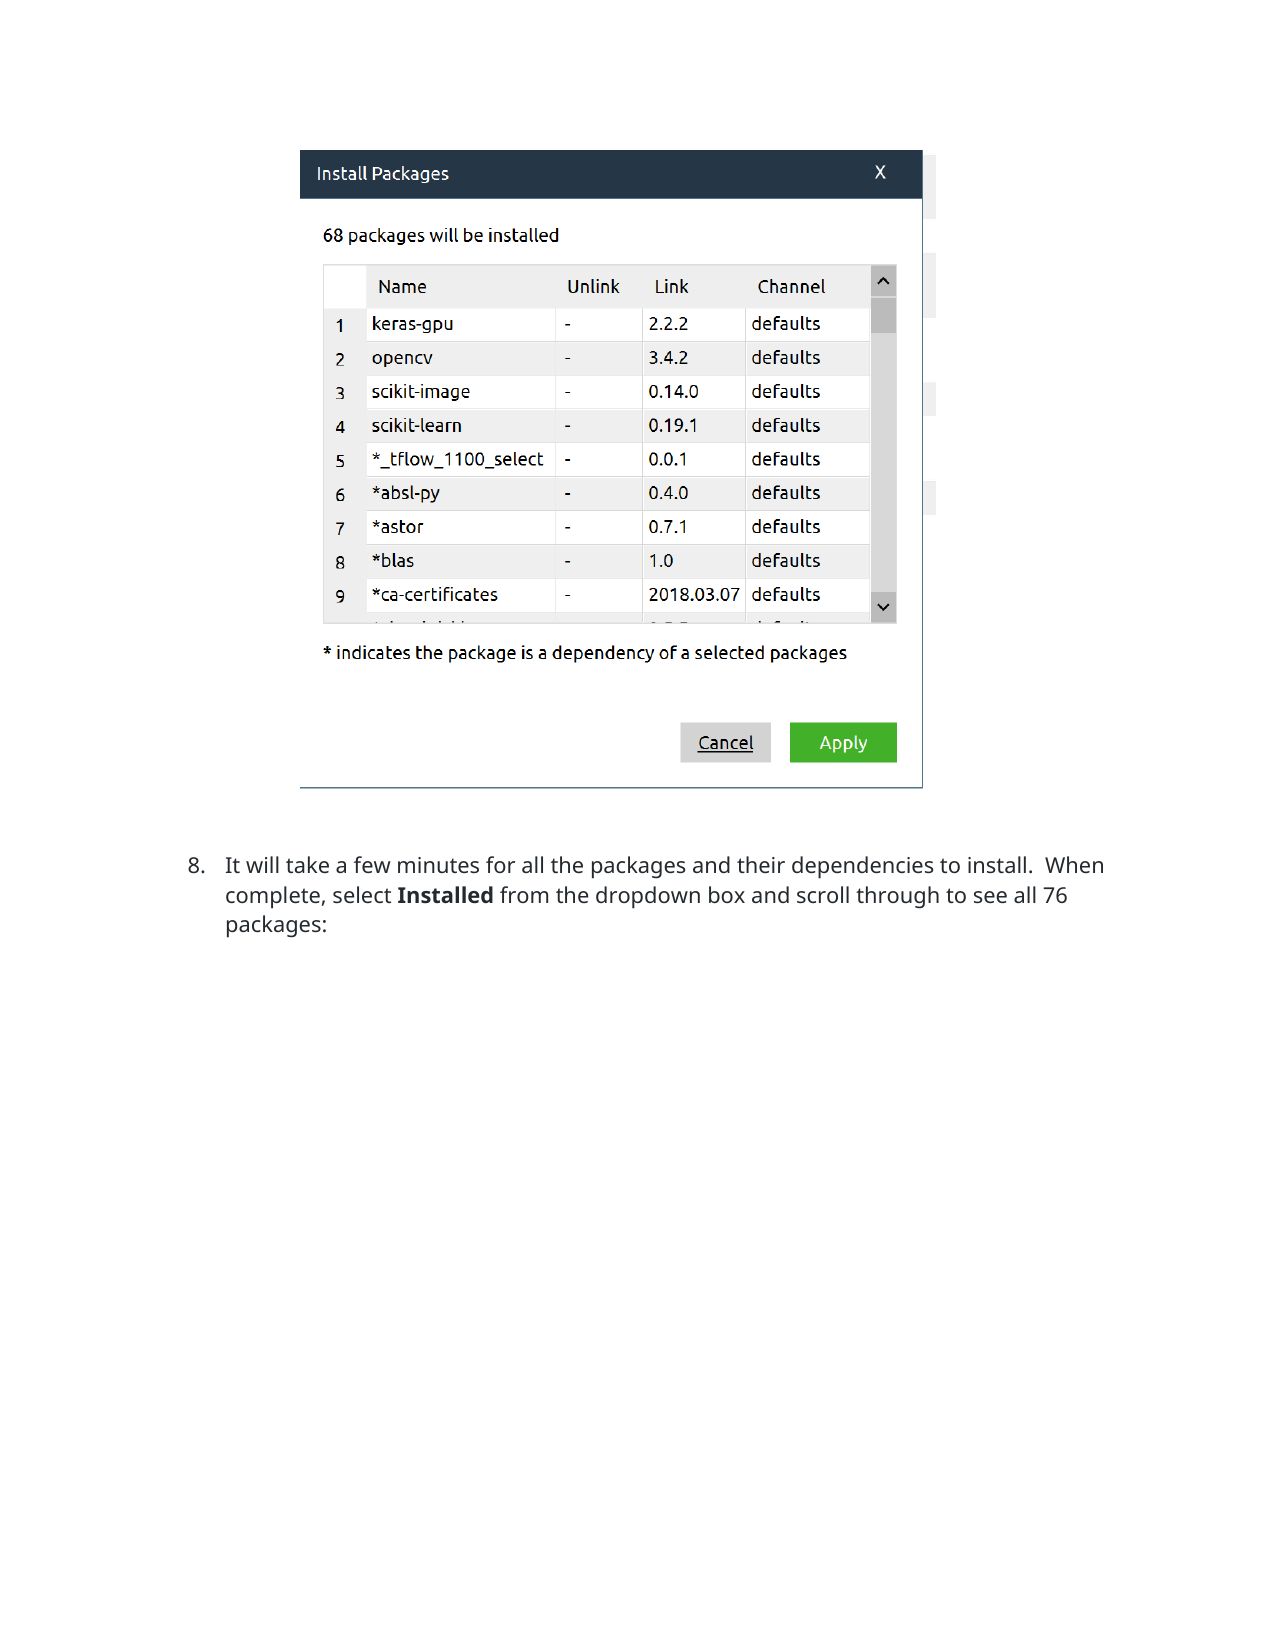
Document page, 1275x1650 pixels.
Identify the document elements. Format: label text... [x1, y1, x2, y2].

list It will take a few minutes for all the packages and their dependencies to install. When complete, select Installed from the dropdown box and scroll through to see all 76 packages: [187, 850, 1125, 939]
picture [300, 150, 936, 789]
